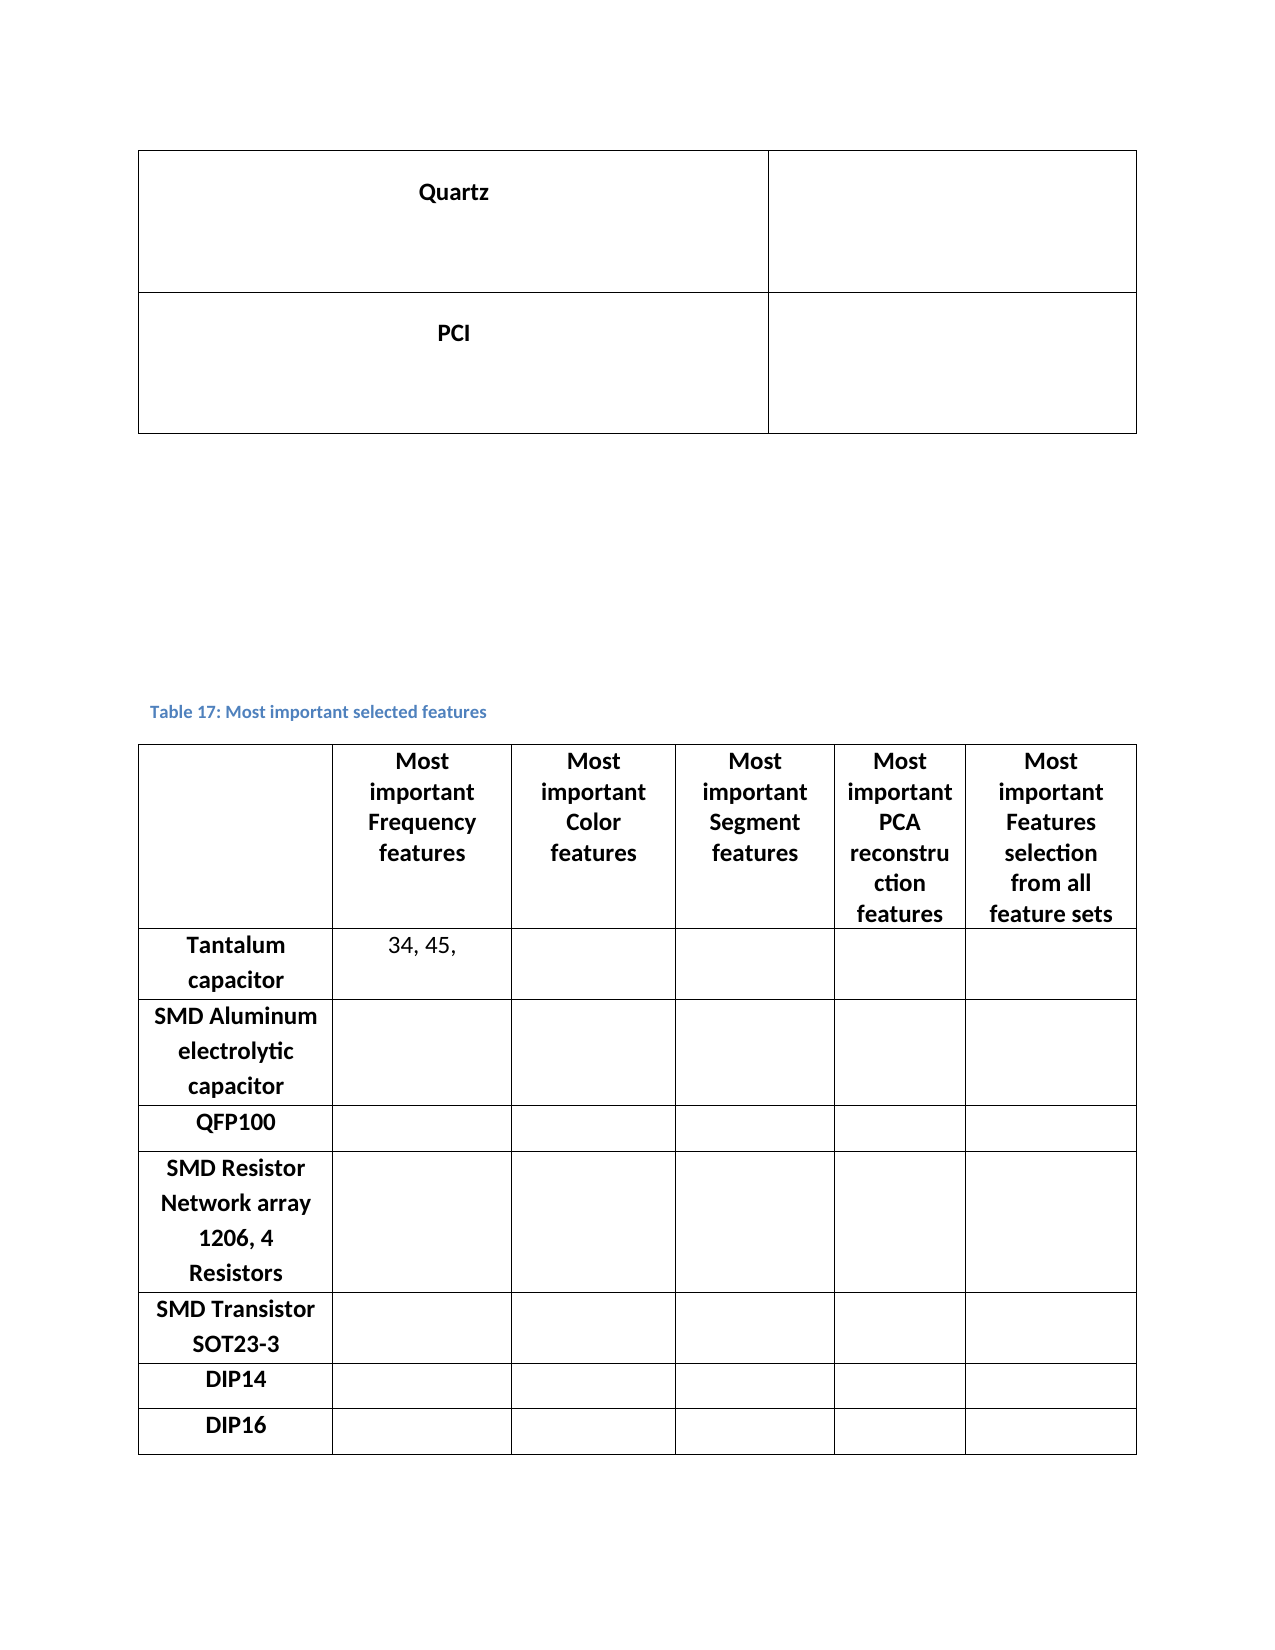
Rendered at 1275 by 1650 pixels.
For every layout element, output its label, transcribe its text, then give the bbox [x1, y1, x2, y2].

table_cell [835, 1293, 965, 1362]
table_cell [676, 1106, 834, 1151]
table_cell SMD Transistor SOT23-3 [139, 1293, 332, 1362]
table_cell Quartz [139, 151, 768, 292]
table_header Most important PCA reconstruction features [835, 745, 965, 928]
table_cell Tantalum capacitor [139, 929, 332, 999]
table_cell DIP14 [139, 1364, 332, 1408]
table_cell [966, 929, 1136, 999]
table_cell [676, 1364, 834, 1408]
table_cell [966, 1106, 1136, 1151]
table_cell SMD Aluminum electrolytic capacitor [139, 1000, 332, 1105]
table_cell [333, 1364, 511, 1408]
table_cell [966, 1409, 1136, 1454]
table_cell [512, 1106, 675, 1151]
table_cell [512, 1152, 675, 1292]
table_cell [769, 293, 1136, 433]
table_cell [676, 1000, 834, 1105]
table_cell QFP100 [139, 1106, 332, 1151]
table_cell [333, 1293, 511, 1362]
table_cell [676, 1293, 834, 1362]
table_header Most important Frequency features [333, 745, 511, 928]
table_cell [333, 1000, 511, 1105]
table_cell [966, 1364, 1136, 1408]
table_cell [676, 1152, 834, 1292]
table_cell [966, 1000, 1136, 1105]
table_cell [512, 1000, 675, 1105]
table_cell SMD Resistor Network array 1206, 4 Resistors [139, 1152, 332, 1292]
table_cell [835, 1152, 965, 1292]
table_cell [835, 929, 965, 999]
table_cell PCI [139, 293, 768, 433]
table_cell [966, 1152, 1136, 1292]
table_cell [835, 1000, 965, 1105]
table_cell DIP16 [139, 1409, 332, 1454]
table_cell 34, 45, [333, 929, 511, 999]
table_cell [835, 1409, 965, 1454]
table_cell [676, 1409, 834, 1454]
table_cell [676, 929, 834, 999]
table_cell [769, 151, 1136, 292]
table_cell [333, 1106, 511, 1151]
table_cell [512, 1293, 675, 1362]
table_cell [333, 1409, 511, 1454]
table_cell [512, 929, 675, 999]
table_cell [966, 1293, 1136, 1362]
table_header Most important Color features [512, 745, 675, 928]
table_header Most important Segment features [676, 745, 834, 928]
table_header [139, 745, 332, 928]
table_cell [512, 1409, 675, 1454]
table_cell [835, 1106, 965, 1151]
table_header Most important Features selection from all feature sets [966, 745, 1136, 928]
table_cell [512, 1364, 675, 1408]
table_cell [333, 1152, 511, 1292]
table_cell [835, 1364, 965, 1408]
